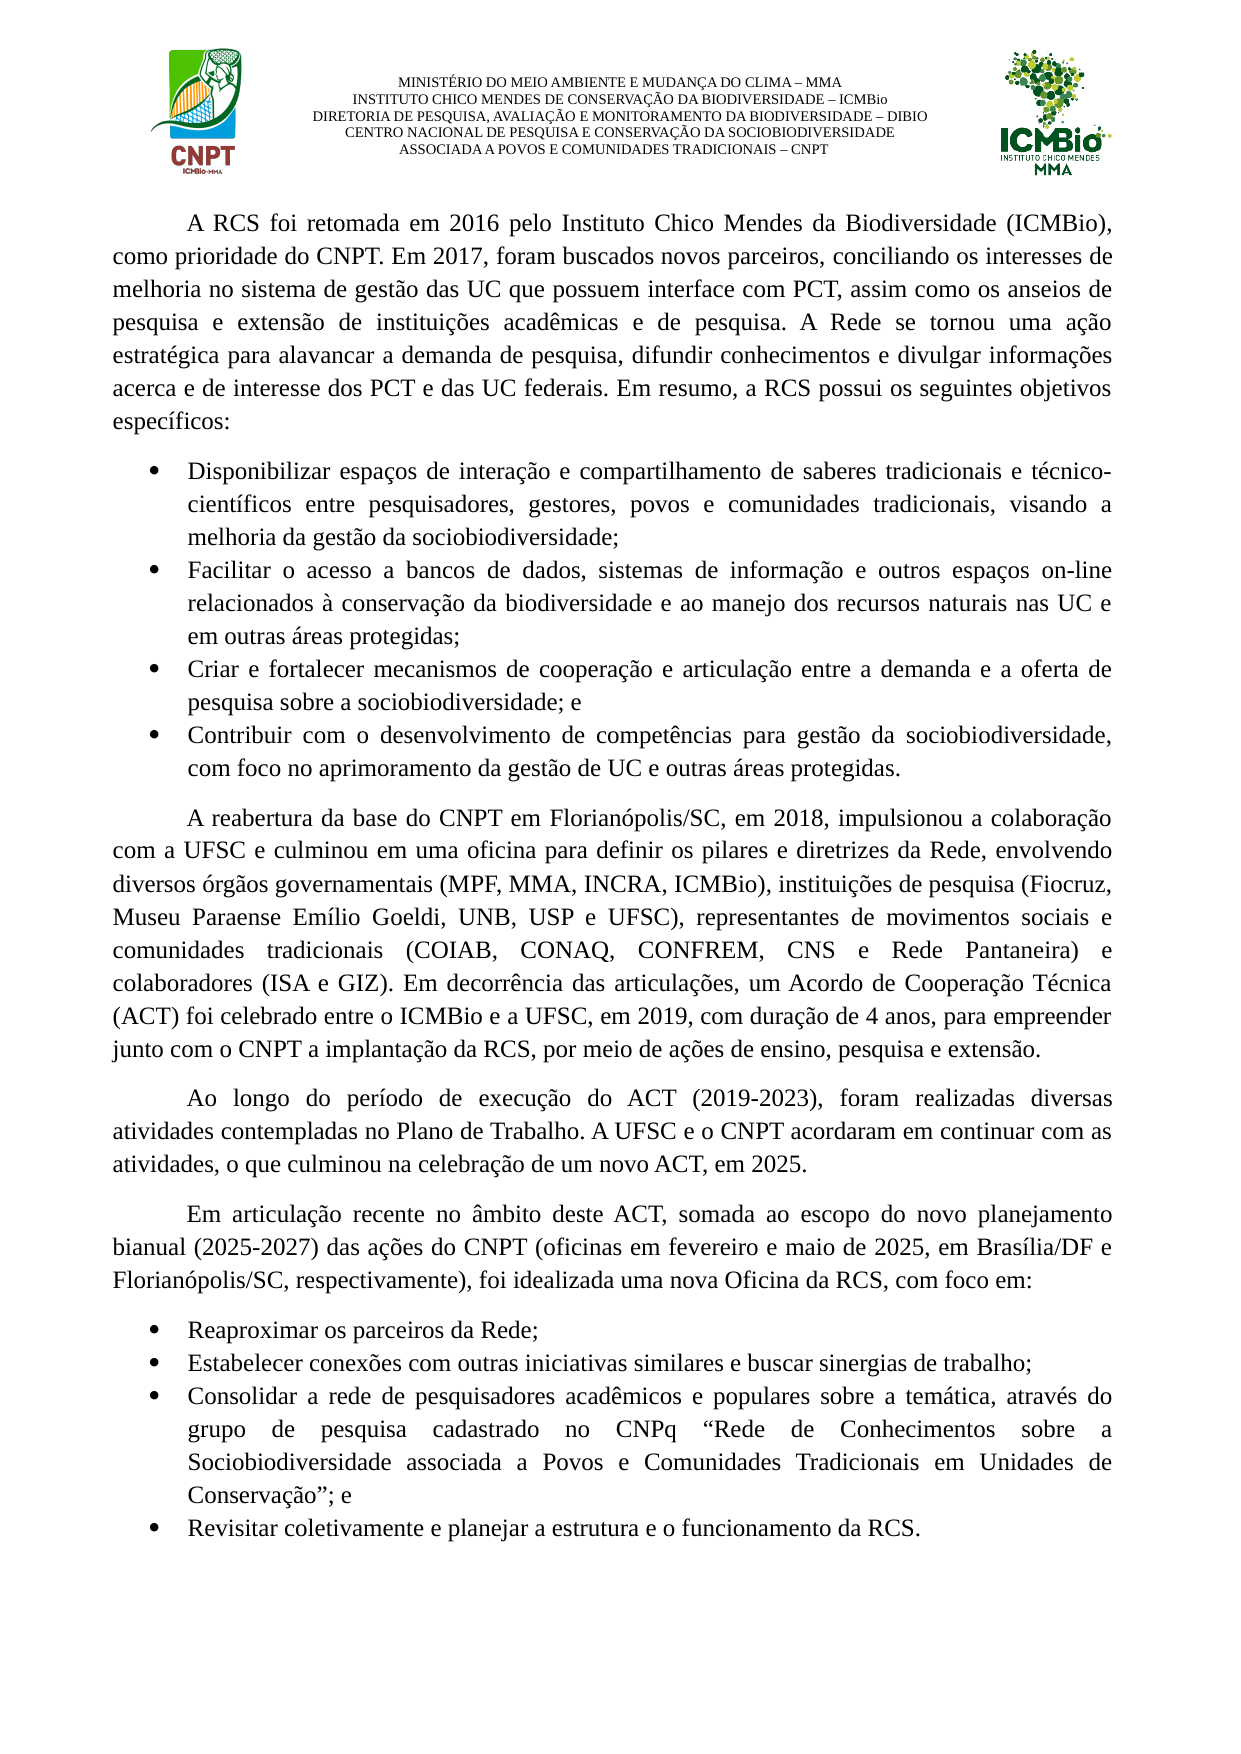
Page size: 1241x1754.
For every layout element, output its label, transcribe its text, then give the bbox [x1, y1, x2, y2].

list Disponibilizar espaços de interação e compartilhamento de saberes tradicionais e técnico-científicos entre pesquisadores, gestores, povos e comunidades tradicionais, visando a melhoria da gestão da sociobiodiversidade; [150, 456, 1113, 551]
text Ao longo do período de execução do ACT (2019-2023), foram realizadas diversas atividades contempladas no Plano de Trabalho. A UFSC e o CNPT acordaram em continuar com as atividades, o que culminou na celebração de um novo ACT, em 2025. [112, 1083, 1113, 1178]
text A reabertura da base do CNPT em Florianópolis/SC, em 2018, impulsionou a colaboração com a UFSC e culminou em uma oficina para definir os pilares e diretrizes da Rede, envolvendo diversos órgãos governamentais (MPF, MMA, INCRA, ICMBio), instituições de pesquisa (Fiocruz, Museu Paraense Emílio Goeldi, UNB, USP e UFSC), representantes de movimentos sociais e comunidades tradicionais (COIAB, CONAQ, CONFREM, CNS e Rede Pantaneira) e colaboradores (ISA e GIZ). Em decorrência das articulações, um Acordo de Cooperação Técnica (ACT) foi celebrado entre o ICMBio e a UFSC, em 2019, com duração de 4 anos, para empreender junto com o CNPT a implantação da RCS, por meio de ações de ensino, pesquisa e extensão. [112, 803, 1113, 1062]
list Criar e fortalecer mecanismos de cooperação e articulação entre a demanda e a oferta de pesquisa sobre a sociobiodiversidade; e [150, 654, 1113, 716]
list Facilitar o acesso a bancos de dados, sistemas de informação e outros espaços on-line relacionados à conservação da biodiversidade e ao manejo dos recursos naturais nas UC e em outras áreas protegidas; [150, 555, 1113, 649]
list Reaproximar os parceiros da Rede; [150, 1315, 1113, 1344]
text Em articulação recente no âmbito deste ACT, somada ao escopo do novo planejamento bianual (2025-2027) das ações do CNPT (oficinas em fevereiro e maio de 2025, em Brasília/DF e Florianópolis/SC, respectivamente), foi idealizada uma nova Oficina da RCS, com foco em: [112, 1199, 1113, 1294]
list Contribuir com o desenvolvimento de competências para gestão da sociobiodiversidade, com foco no aprimoramento da gestão de UC e outras áreas protegidas. [150, 720, 1113, 782]
picture [997, 46, 1113, 177]
picture [146, 45, 250, 181]
list Consolidar a rede de pesquisadores acadêmicos e populares sobre a temática, através do grupo de pesquisa cadastrado no CNPq “Rede de Conhecimentos sobre a Sociobiodiversidade associada a Povos e Comunidades Tradicionais em Unidades de Conservação”; e [150, 1381, 1113, 1509]
list Revisitar coletivamente e planejar a estrutura e o funcionamento da RCS. [150, 1513, 1113, 1542]
text A RCS foi retomada em 2016 pelo Instituto Chico Mendes da Biodiversidade (ICMBio), como prioridade do CNPT. Em 2017, foram buscados novos parceiros, conciliando os interesses de melhoria no sistema de gestão das UC que possuem interface com PCT, assim como os anseios de pesquisa e extensão de instituições acadêmicas e de pesquisa. A Rede se tornou uma ação estratégica para alavancar a demanda de pesquisa, difundir conhecimentos e divulgar informações acerca e de interesse dos PCT e das UC federais. Em resumo, a RCS possui os seguintes objetivos específicos: [112, 208, 1113, 435]
list Estabelecer conexões com outras iniciativas similares e buscar sinergias de trabalho; [150, 1348, 1113, 1377]
